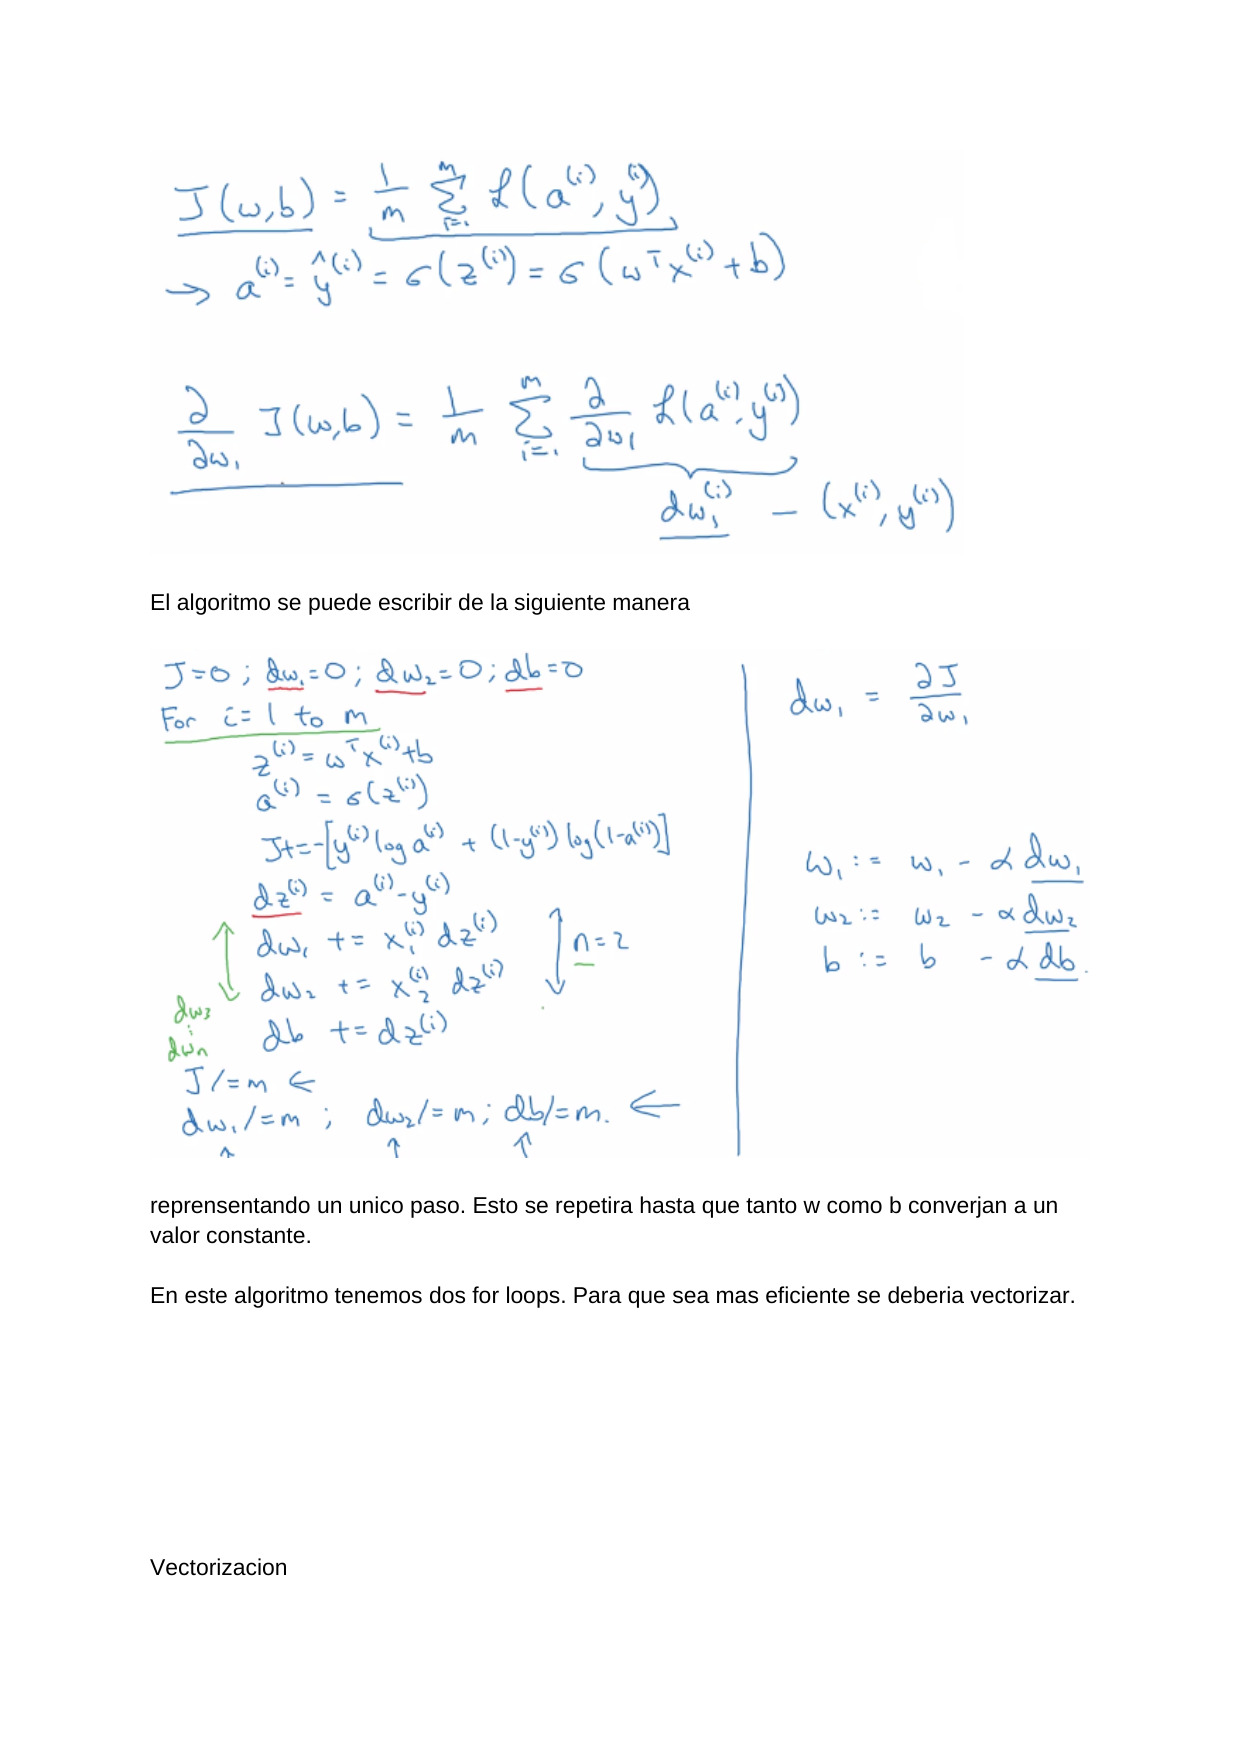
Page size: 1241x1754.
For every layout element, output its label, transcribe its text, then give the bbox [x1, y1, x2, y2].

text reprensentando un unico paso. Esto se repetira hasta que tanto w como b converjan a un valor constante. [150, 1192, 1090, 1248]
picture [150, 150, 964, 555]
text Vectorizacion [150, 1554, 1090, 1580]
picture [150, 649, 1091, 1158]
text El algoritmo se puede escribir de la siguiente manera [150, 589, 1090, 615]
text En este algoritmo tenemos dos for loops. Para que sea mas eficiente se deberia vectorizar. [150, 1282, 1090, 1308]
